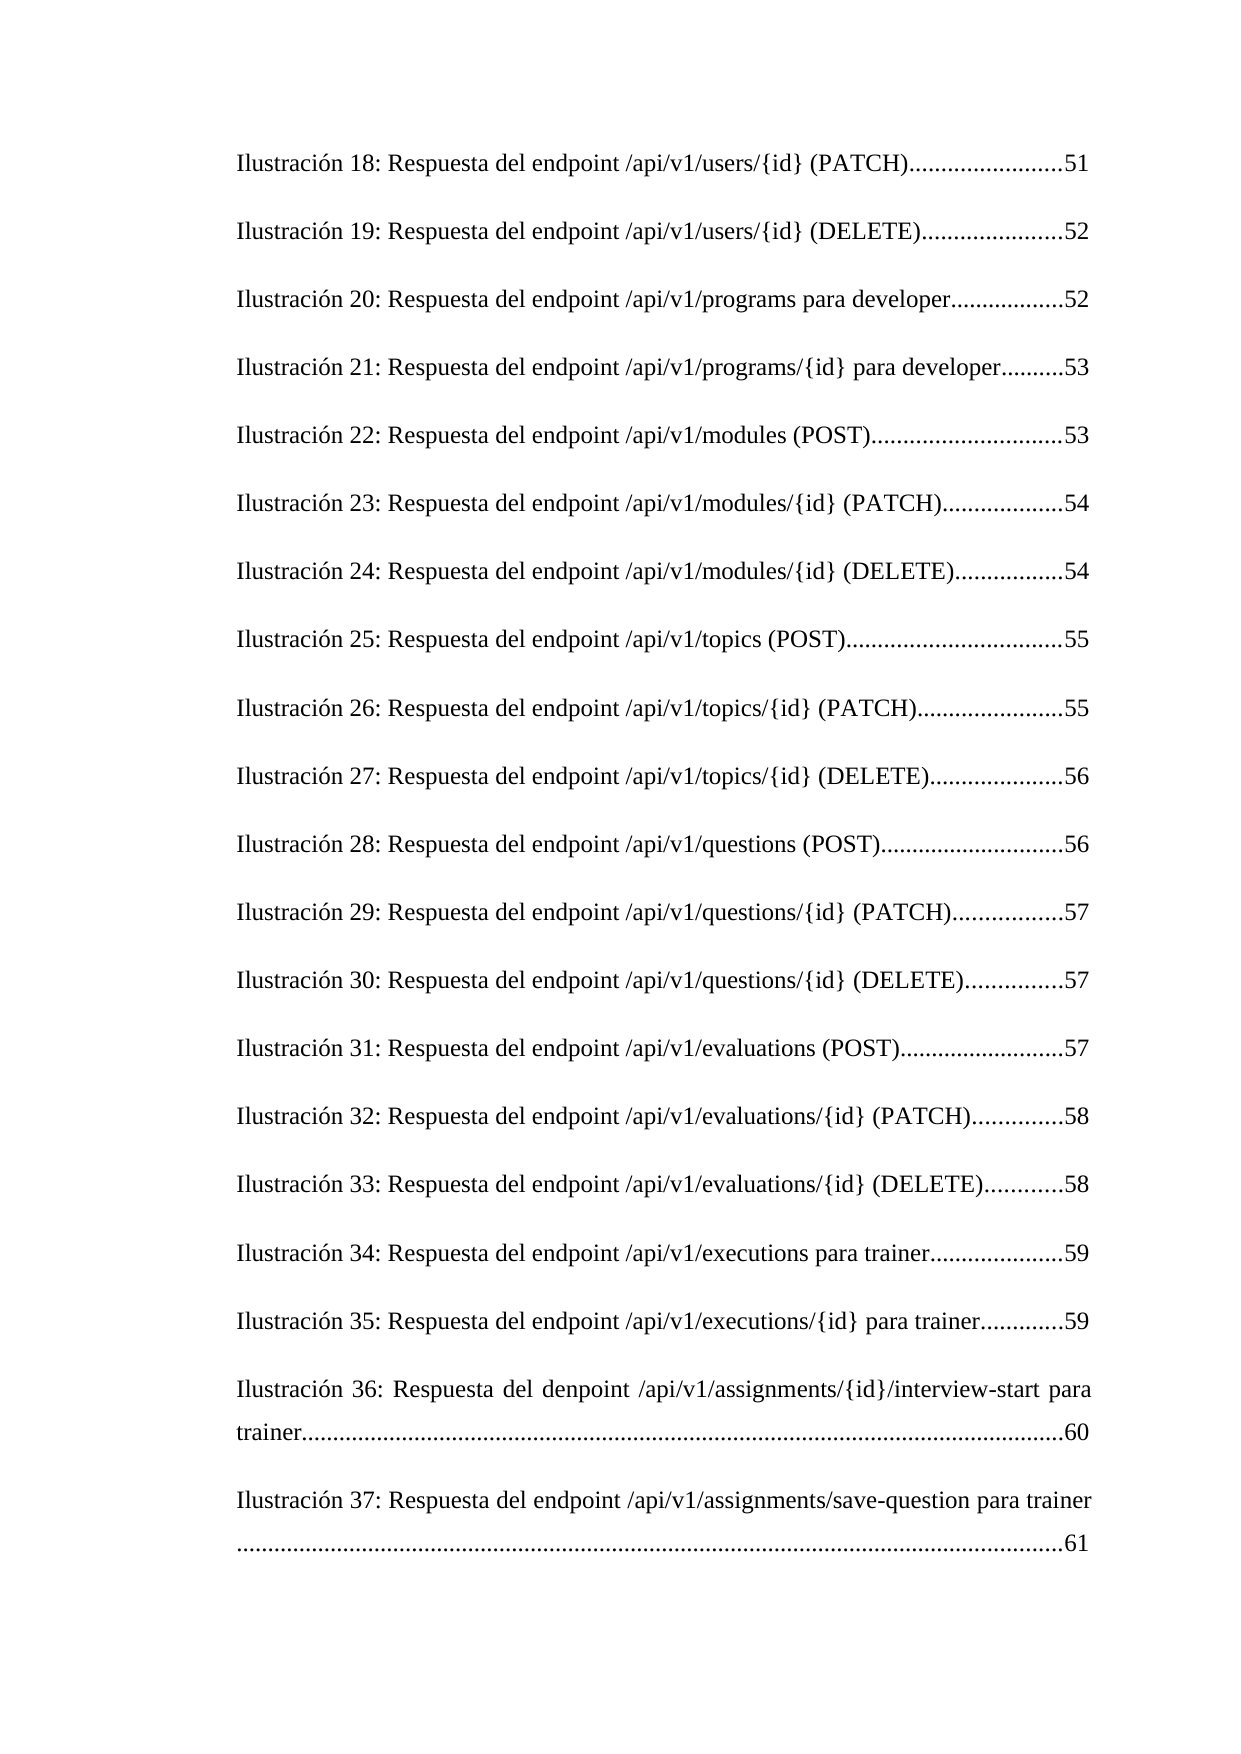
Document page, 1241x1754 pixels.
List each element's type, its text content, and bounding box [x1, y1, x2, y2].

text Ilustración 35: Respuesta del endpoint /api/v1/executions/{id} para trainer 59 [236, 1306, 1092, 1334]
text Ilustración 29: Respuesta del endpoint /api/v1/questions/{id} (PATCH) 57 [236, 897, 1092, 926]
text Ilustración 30: Respuesta del endpoint /api/v1/questions/{id} (DELETE) 57 [236, 965, 1092, 994]
text Ilustración 36: Respuesta del denpoint /api/v1/assignments/{id}/interview-start para trainer 60 [236, 1374, 1092, 1446]
text Ilustración 22: Respuesta del endpoint /api/v1/modules (POST) 53 [236, 420, 1092, 449]
text Ilustración 31: Respuesta del endpoint /api/v1/evaluations (POST) 57 [236, 1033, 1092, 1062]
text Ilustración 27: Respuesta del endpoint /api/v1/topics/{id} (DELETE) 56 [236, 761, 1092, 789]
text Ilustración 32: Respuesta del endpoint /api/v1/evaluations/{id} (PATCH) 58 [236, 1101, 1092, 1130]
text Ilustración 26: Respuesta del endpoint /api/v1/topics/{id} (PATCH) 55 [236, 693, 1092, 721]
text Ilustración 21: Respuesta del endpoint /api/v1/programs/{id} para developer 53 [236, 352, 1092, 381]
text Ilustración 33: Respuesta del endpoint /api/v1/evaluations/{id} (DELETE) 58 [236, 1169, 1092, 1198]
text Ilustración 34: Respuesta del endpoint /api/v1/executions para trainer 59 [236, 1238, 1092, 1266]
text Ilustración 37: Respuesta del endpoint /api/v1/assignments/save-question para trainer 61 [236, 1485, 1092, 1557]
text Ilustración 20: Respuesta del endpoint /api/v1/programs para developer 52 [236, 284, 1092, 313]
text Ilustración 24: Respuesta del endpoint /api/v1/modules/{id} (DELETE) 54 [236, 556, 1092, 585]
text Ilustración 18: Respuesta del endpoint /api/v1/users/{id} (PATCH) 51 [236, 148, 1092, 176]
text Ilustración 28: Respuesta del endpoint /api/v1/questions (POST) 56 [236, 829, 1092, 858]
text Ilustración 25: Respuesta del endpoint /api/v1/topics (POST) 55 [236, 624, 1092, 653]
text Ilustración 19: Respuesta del endpoint /api/v1/users/{id} (DELETE) 52 [236, 216, 1092, 244]
text Ilustración 23: Respuesta del endpoint /api/v1/modules/{id} (PATCH) 54 [236, 488, 1092, 517]
